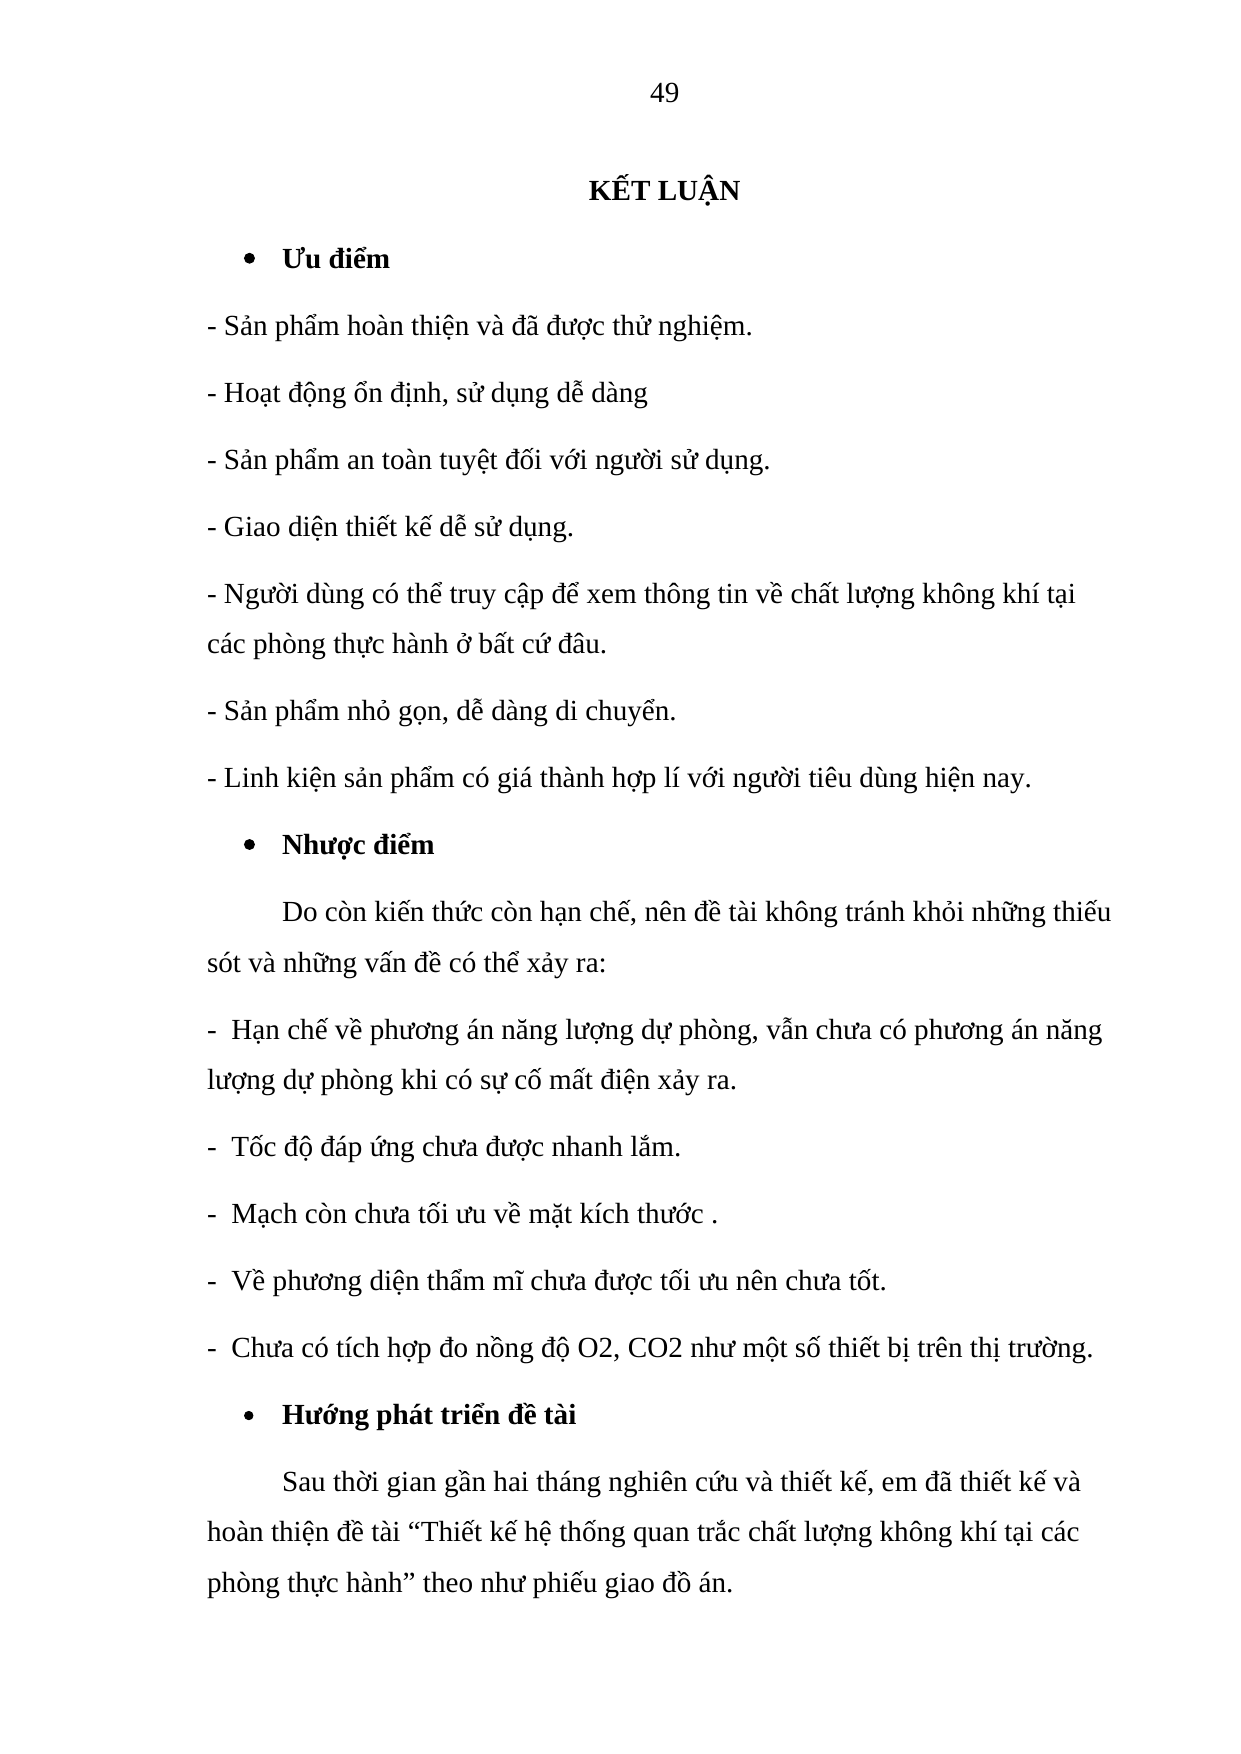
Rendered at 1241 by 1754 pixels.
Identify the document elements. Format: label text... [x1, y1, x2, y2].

text - Sản phẩm an toàn tuyệt đối với người sử dụng. [207, 442, 1122, 476]
text - Người dùng có thể truy cập để xem thông tin về chất lượng không khí tại các phòng thực hành ở bất cứ đâu. [207, 576, 1122, 660]
text - Tốc độ đáp ứng chưa được nhanh lắm. [207, 1129, 1122, 1163]
subtitle KẾT LUẬN [207, 173, 1122, 206]
text Sau thời gian gần hai tháng nghiên cứu và thiết kế, em đã thiết kế và hoàn thiện đề tài “Thiết kế hệ thống quan trắc chất lượng không khí tại các phòng thực hành” theo như phiếu giao đồ án. [207, 1464, 1122, 1598]
text - Linh kiện sản phẩm có giá thành hợp lí với người tiêu dùng hiện nay. [207, 761, 1122, 794]
list Nhược điểm [244, 827, 1122, 861]
text - Mạch còn chưa tối ưu về mặt kích thước . [207, 1196, 1122, 1230]
text - Hoạt động ổn định, sử dụng dễ dàng [207, 375, 1122, 409]
text - Về phương diện thẩm mĩ chưa được tối ưu nên chưa tốt. [207, 1263, 1122, 1297]
text - Giao diện thiết kế dễ sử dụng. [207, 509, 1122, 543]
text Do còn kiến thức còn hạn chế, nên đề tài không tránh khỏi những thiếu sót và những vấn đề có thể xảy ra: [207, 894, 1122, 978]
text - Sản phẩm nhỏ gọn, dễ dàng di chuyển. [207, 693, 1122, 727]
text - Sản phẩm hoàn thiện và đã được thử nghiệm. [207, 308, 1122, 342]
text - Chưa có tích hợp đo nồng độ O2, CO2 như một số thiết bị trên thị trường. [207, 1330, 1122, 1364]
list Ưu điểm [244, 241, 1122, 275]
list Hướng phát triển đề tài [244, 1397, 1122, 1431]
text - Hạn chế về phương án năng lượng dự phòng, vẫn chưa có phương án năng lượng dự phòng khi có sự cố mất điện xảy ra. [207, 1012, 1122, 1096]
